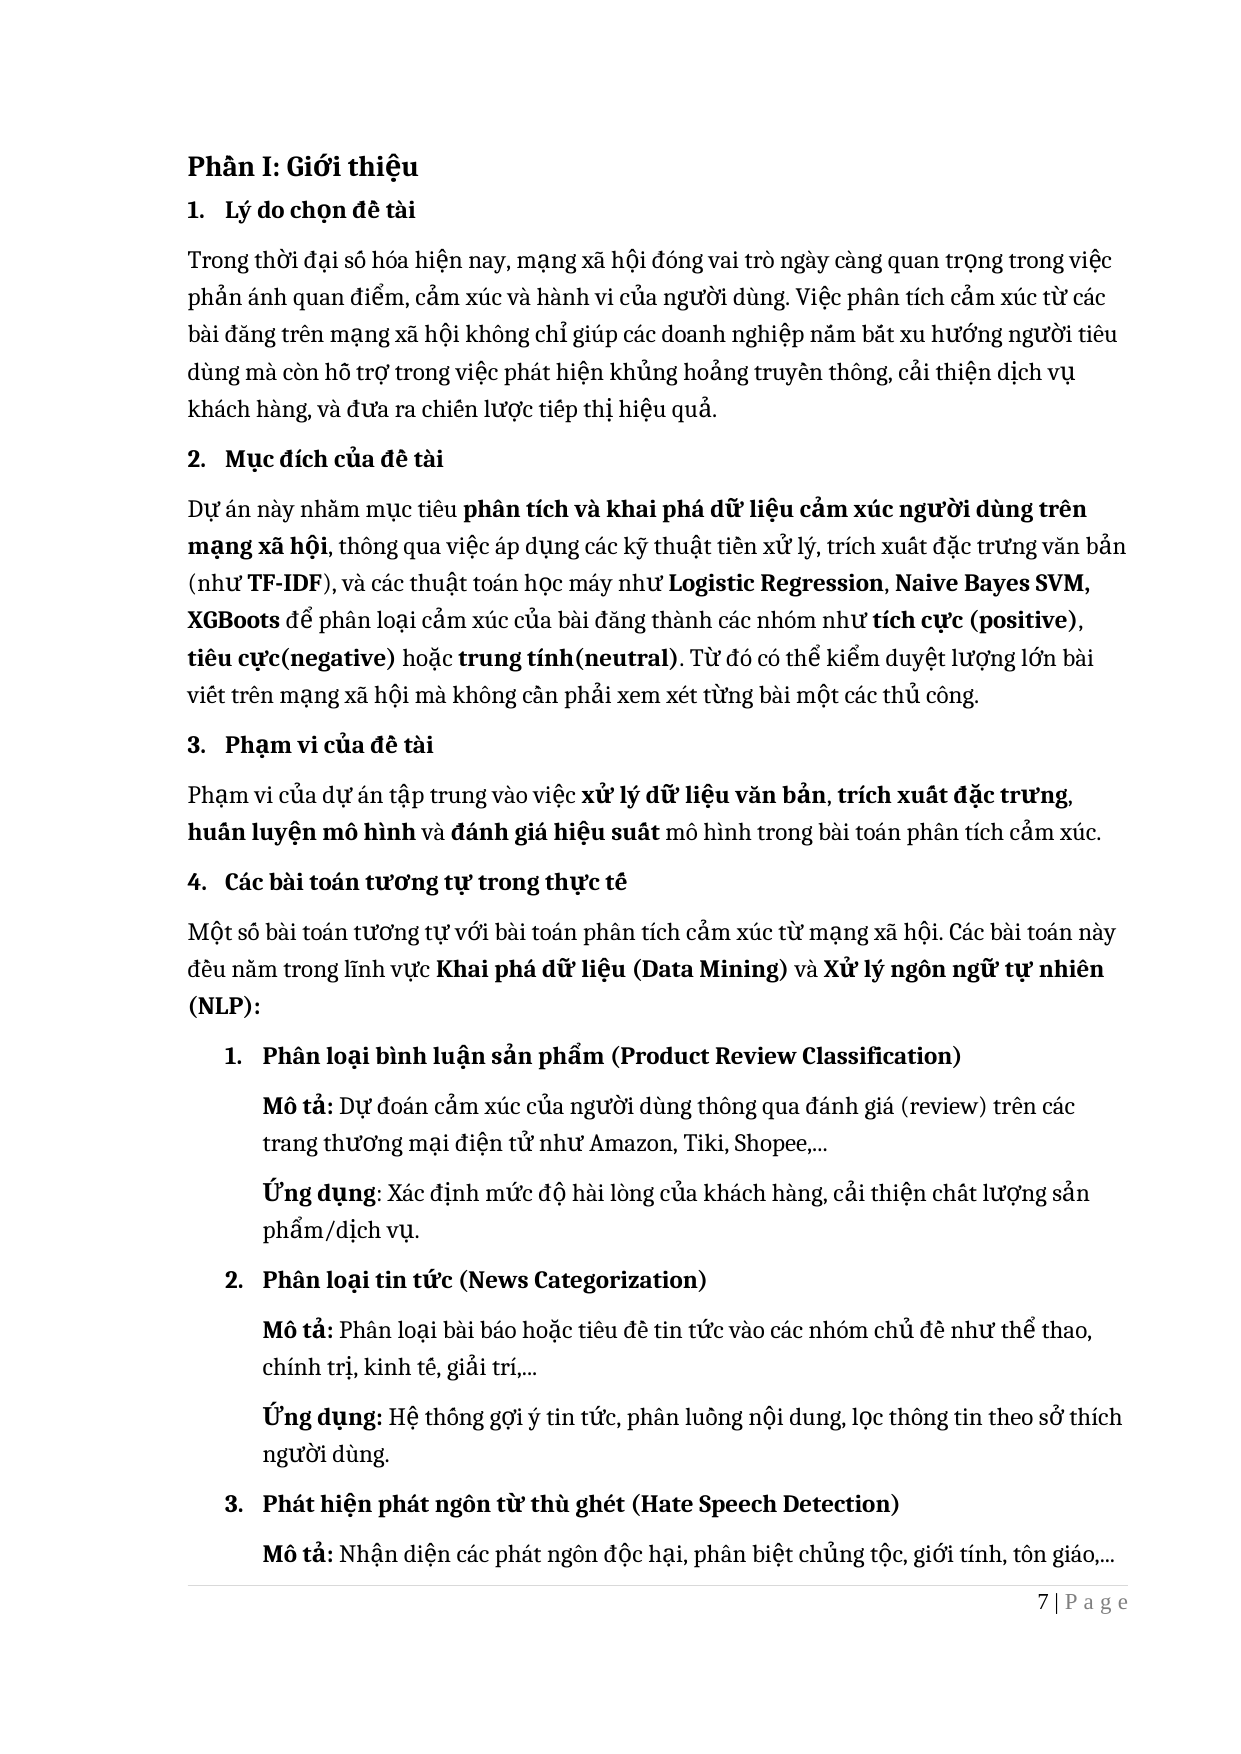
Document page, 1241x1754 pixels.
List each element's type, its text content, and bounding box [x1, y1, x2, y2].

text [262, 1539, 1128, 1568]
text Dự án này nhằm mục tiêu phân tích và khai phá dữ liệu cảm xúc người dùng trên mạng xã hội, thông qua việc áp dụng các kỹ thuật tiền xử lý, trích xuất đặc trưng văn bản (như TF-IDF), và các thuật toán học máy như Logistic Regression, Naive Bayes SVM, XGBoots để phân loại cảm xúc của bài đăng thành các nhóm như tích cực (positive), tiêu cực(negative) hoặc trung tính(neutral). Từ đó có thể kiểm duyệt lượng lớn bài viết trên mạng xã hội mà không cần phải xem xét từng bài một các thủ công. [187, 494, 1128, 710]
list Phân loại bình luận sản phẩm (Product Review Classification) [225, 1042, 1128, 1071]
subtitle Mục đích của đề tài [187, 445, 1128, 473]
text Trong thời đại số hóa hiện nay, mạng xã hội đóng vai trò ngày càng quan trọng trong việc phản ánh quan điểm, cảm xúc và hành vi của người dùng. Việc phân tích cảm xúc từ các bài đăng trên mạng xã hội không chỉ giúp các doanh nghiệp nắm bắt xu hướng người tiêu dùng mà còn hỗ trợ trong việc phát hiện khủng hoảng truyền thông, cải thiện dịch vụ khách hàng, và đưa ra chiến lược tiếp thị hiệu quả. [187, 246, 1128, 424]
text Mô tả: Dự đoán cảm xúc của người dùng thông qua đánh giá (review) trên các trang thương mại điện tử như Amazon, Tiki, Shopee,... [262, 1092, 1128, 1158]
subtitle Phạm vi của đề tài [187, 731, 1128, 759]
text Ứng dụng: Hệ thống gợi ý tin tức, phân luồng nội dung, lọc thông tin theo sở thích người dùng. [262, 1403, 1128, 1469]
text Ứng dụng: Xác định mức độ hài lòng của khách hàng, cải thiện chất lượng sản phẩm/dịch vụ. [262, 1179, 1128, 1245]
list Phát hiện phát ngôn từ thù ghét (Hate Speech Detection) [225, 1490, 1128, 1518]
text Một số bài toán tương tự với bài toán phân tích cảm xúc từ mạng xã hội. Các bài toán này đều nằm trong lĩnh vực Khai phá dữ liệu (Data Mining) và Xử lý ngôn ngữ tự nhiên (NLP): [187, 917, 1128, 1021]
subtitle Các bài toán tương tự trong thực tế [187, 868, 1128, 896]
subtitle Phần I: Giới thiệu [187, 150, 1128, 183]
subtitle Lý do chọn đề tài [187, 196, 1128, 225]
text Phạm vi của dự án tập trung vào việc xử lý dữ liệu văn bản, trích xuất đặc trưng, huấn luyện mô hình và đánh giá hiệu suất mô hình trong bài toán phân tích cảm xúc. [187, 781, 1128, 847]
text Mô tả: Phân loại bài báo hoặc tiêu đề tin tức vào các nhóm chủ đề như thể thao, chính trị, kinh tế, giải trí,... [262, 1316, 1128, 1382]
list Phân loại tin tức (News Categorization) [225, 1266, 1128, 1294]
